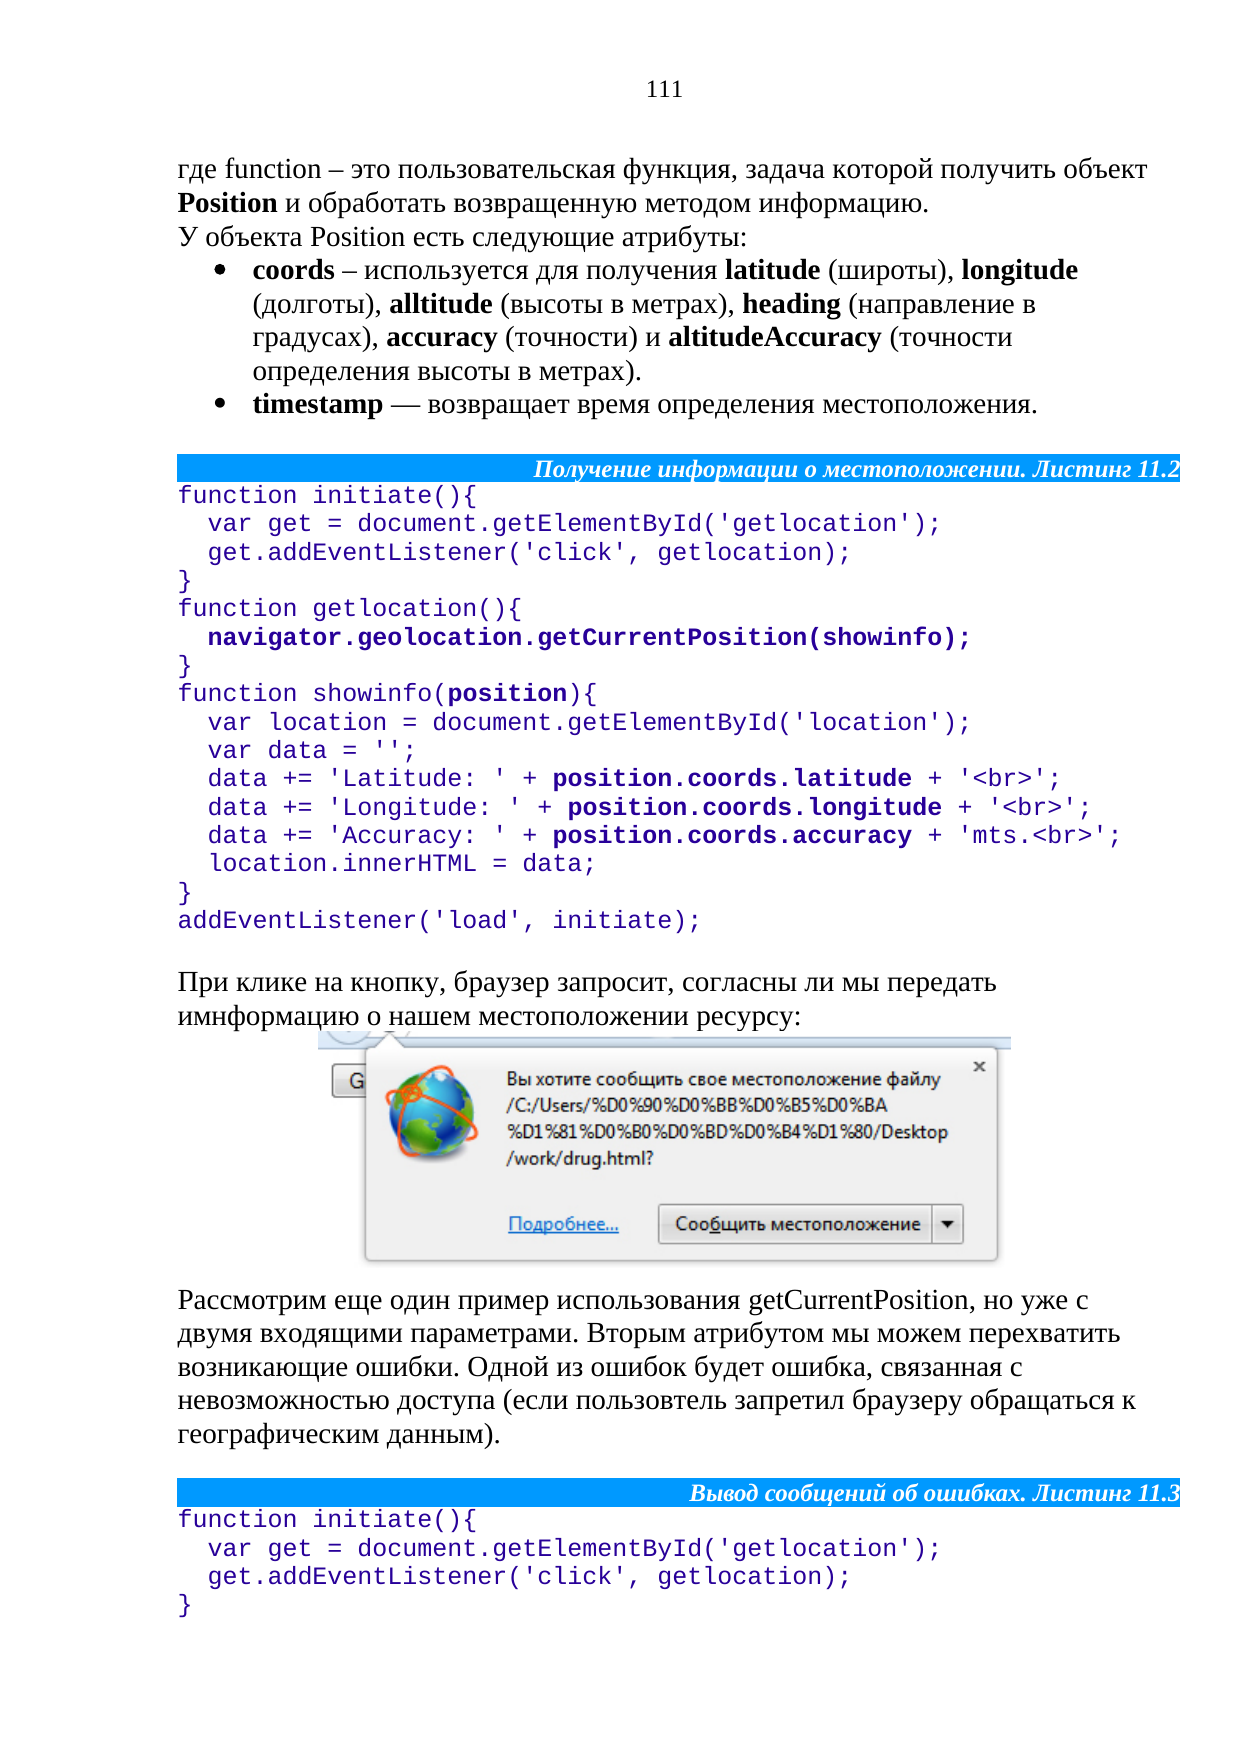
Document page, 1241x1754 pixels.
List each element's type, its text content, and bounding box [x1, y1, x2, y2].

table_cell function initiate(){ var get = document.getElementById('getlocation'); get.addEventListener('click', getlocation); } function getlocation(){ navigator.geolocation.getCurrentPosition(showinfo); } function showinfo(position){ var location = document.getElementById('location'); var data = ''; data += 'Latitude: ' + position.coords.latitude + '<br>'; data += 'Longitude: ' + position.coords.longitude + '<br>'; data += 'Accuracy: ' + position.coords.accuracy + 'mts.<br>'; location.innerHTML = data; } addEventListener('load', initiate); [177, 483, 1180, 936]
text У объекта Position есть следующие атрибуты: [177, 219, 1152, 252]
picture [318, 1031, 1011, 1282]
text При клике на кнопку, браузер запросит, согласны ли мы передать имнформацию о нашем местоположении ресурсу: [177, 964, 1152, 1032]
table_header Вывод сообщений об ошибках. Листинг 11.3 [177, 1478, 1180, 1507]
table_header Получение информации о местоположении. Листинг 11.2 [177, 454, 1180, 482]
list coords – используется для получения latitude (широты), longitude (долготы), alltitude (высоты в метрах), heading (направление в градусах), accuracy (точности) и altitudeAccuracy (точности определения высоты в метрах). [215, 252, 1152, 387]
text где function – это пользовательская функция, задача которой получить объект Position и обработать возвращенную методом информацию. [177, 152, 1152, 219]
list timestamp — возвращает время определения местоположения. [215, 387, 1152, 420]
